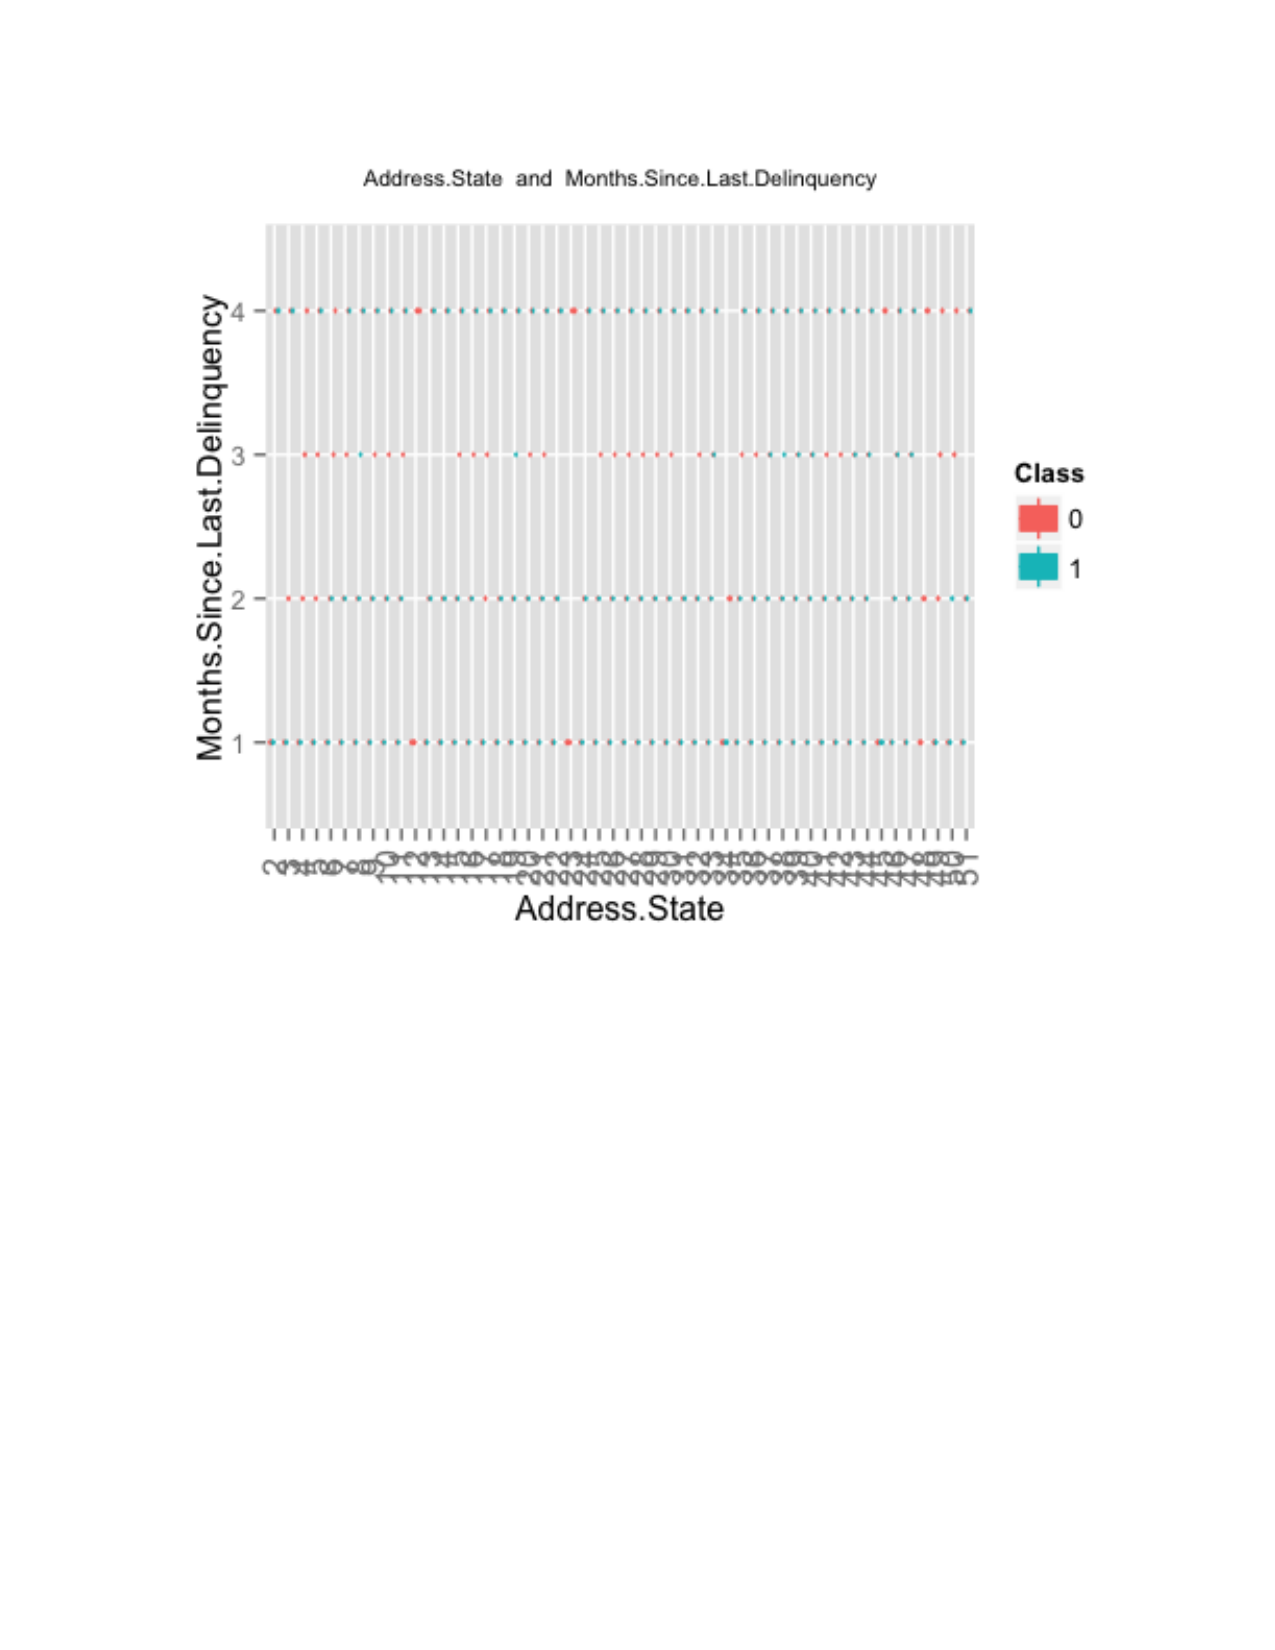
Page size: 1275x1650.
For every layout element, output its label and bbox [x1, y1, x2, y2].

picture [168, 150, 1169, 950]
